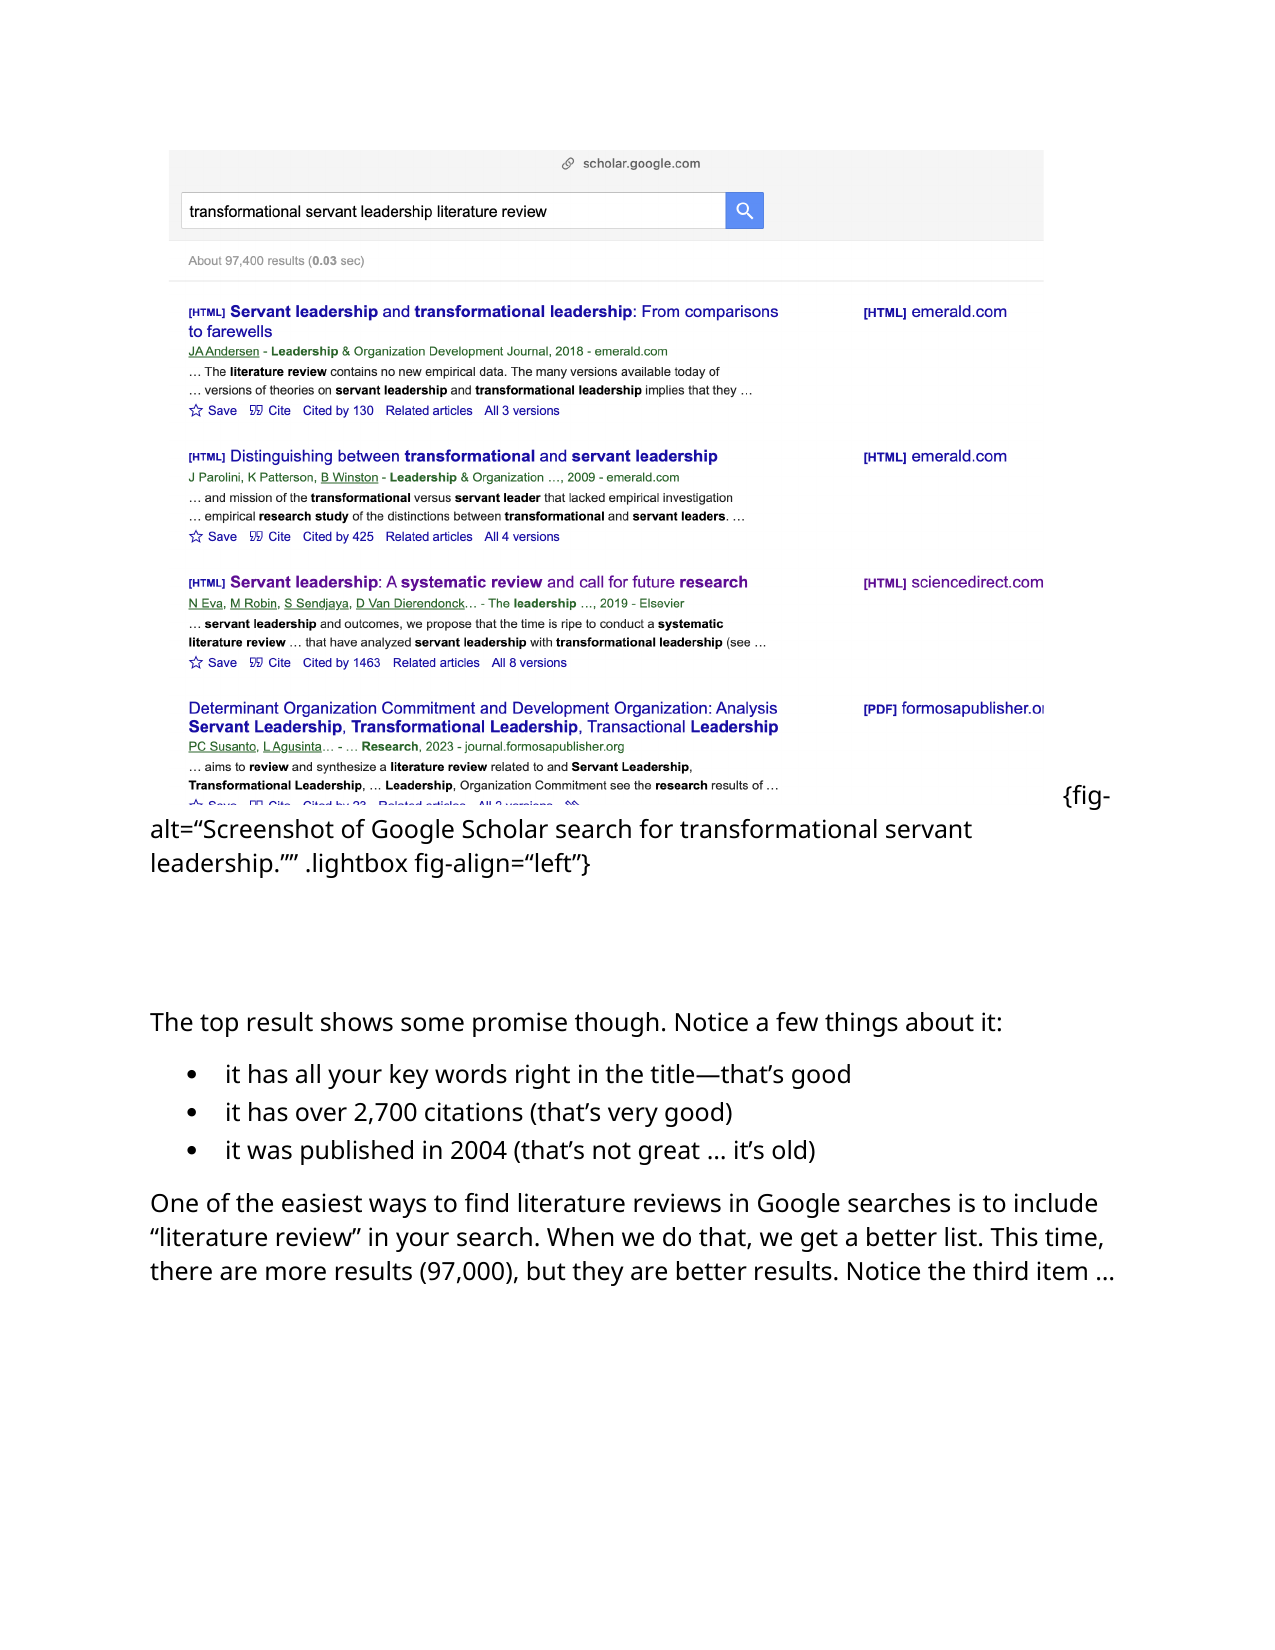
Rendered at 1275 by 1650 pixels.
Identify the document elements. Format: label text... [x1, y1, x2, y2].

text One of the easiest ways to find literature reviews in Google searches is to include “literature review” in your search. When we do that, we get a better list. This time, there are more results (97,000), but they are better results. Notice the third item … [150, 1186, 1125, 1288]
list it has over 2,700 citations (that’s very good) [187, 1095, 1125, 1129]
list it was published in 2004 (that’s not great … it’s old) [187, 1133, 1125, 1167]
list it has all your key words right in the title—that’s good [187, 1057, 1125, 1091]
text The top result shows some promise though. Notice a few things about it: [150, 1004, 1125, 1038]
picture [168, 150, 1044, 805]
